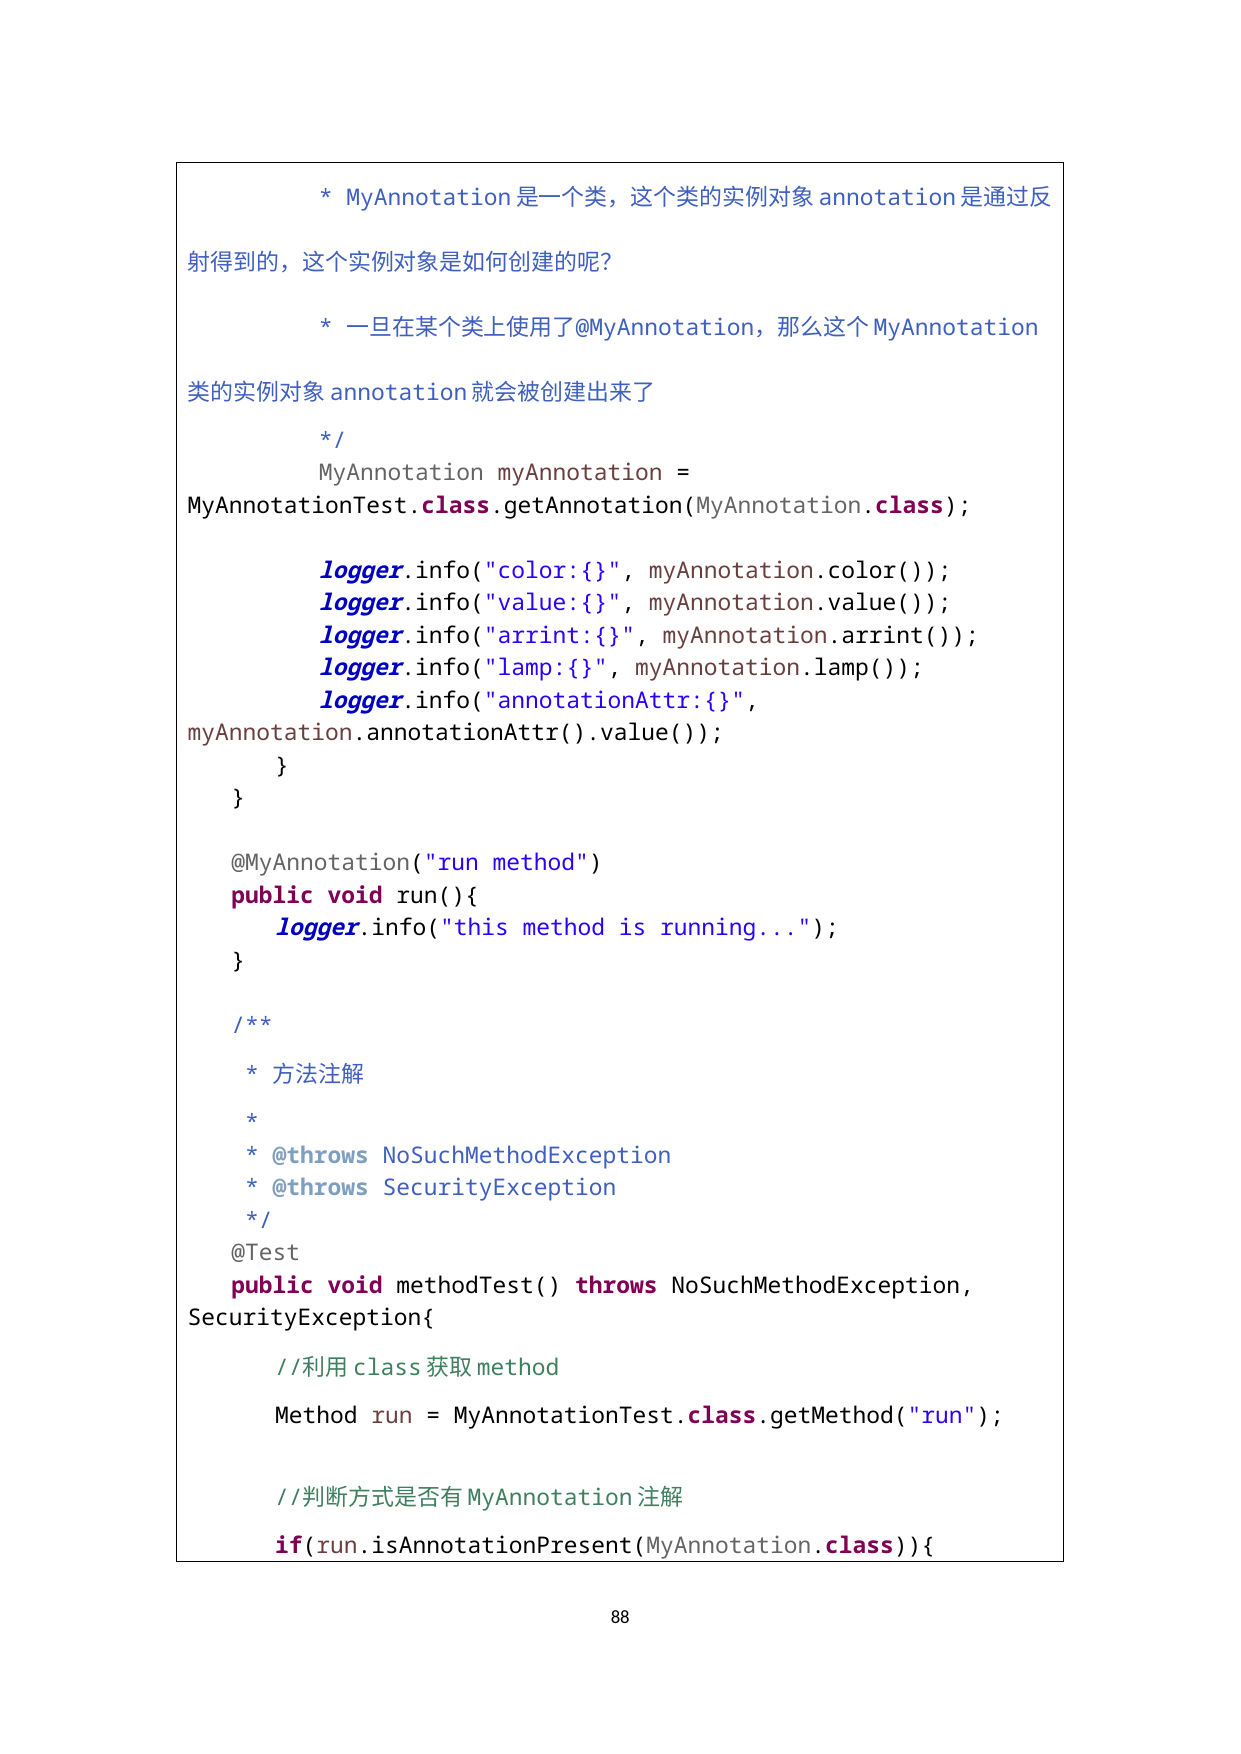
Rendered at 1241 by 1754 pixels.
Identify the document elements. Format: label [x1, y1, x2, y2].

table_header [177, 163, 1063, 1561]
